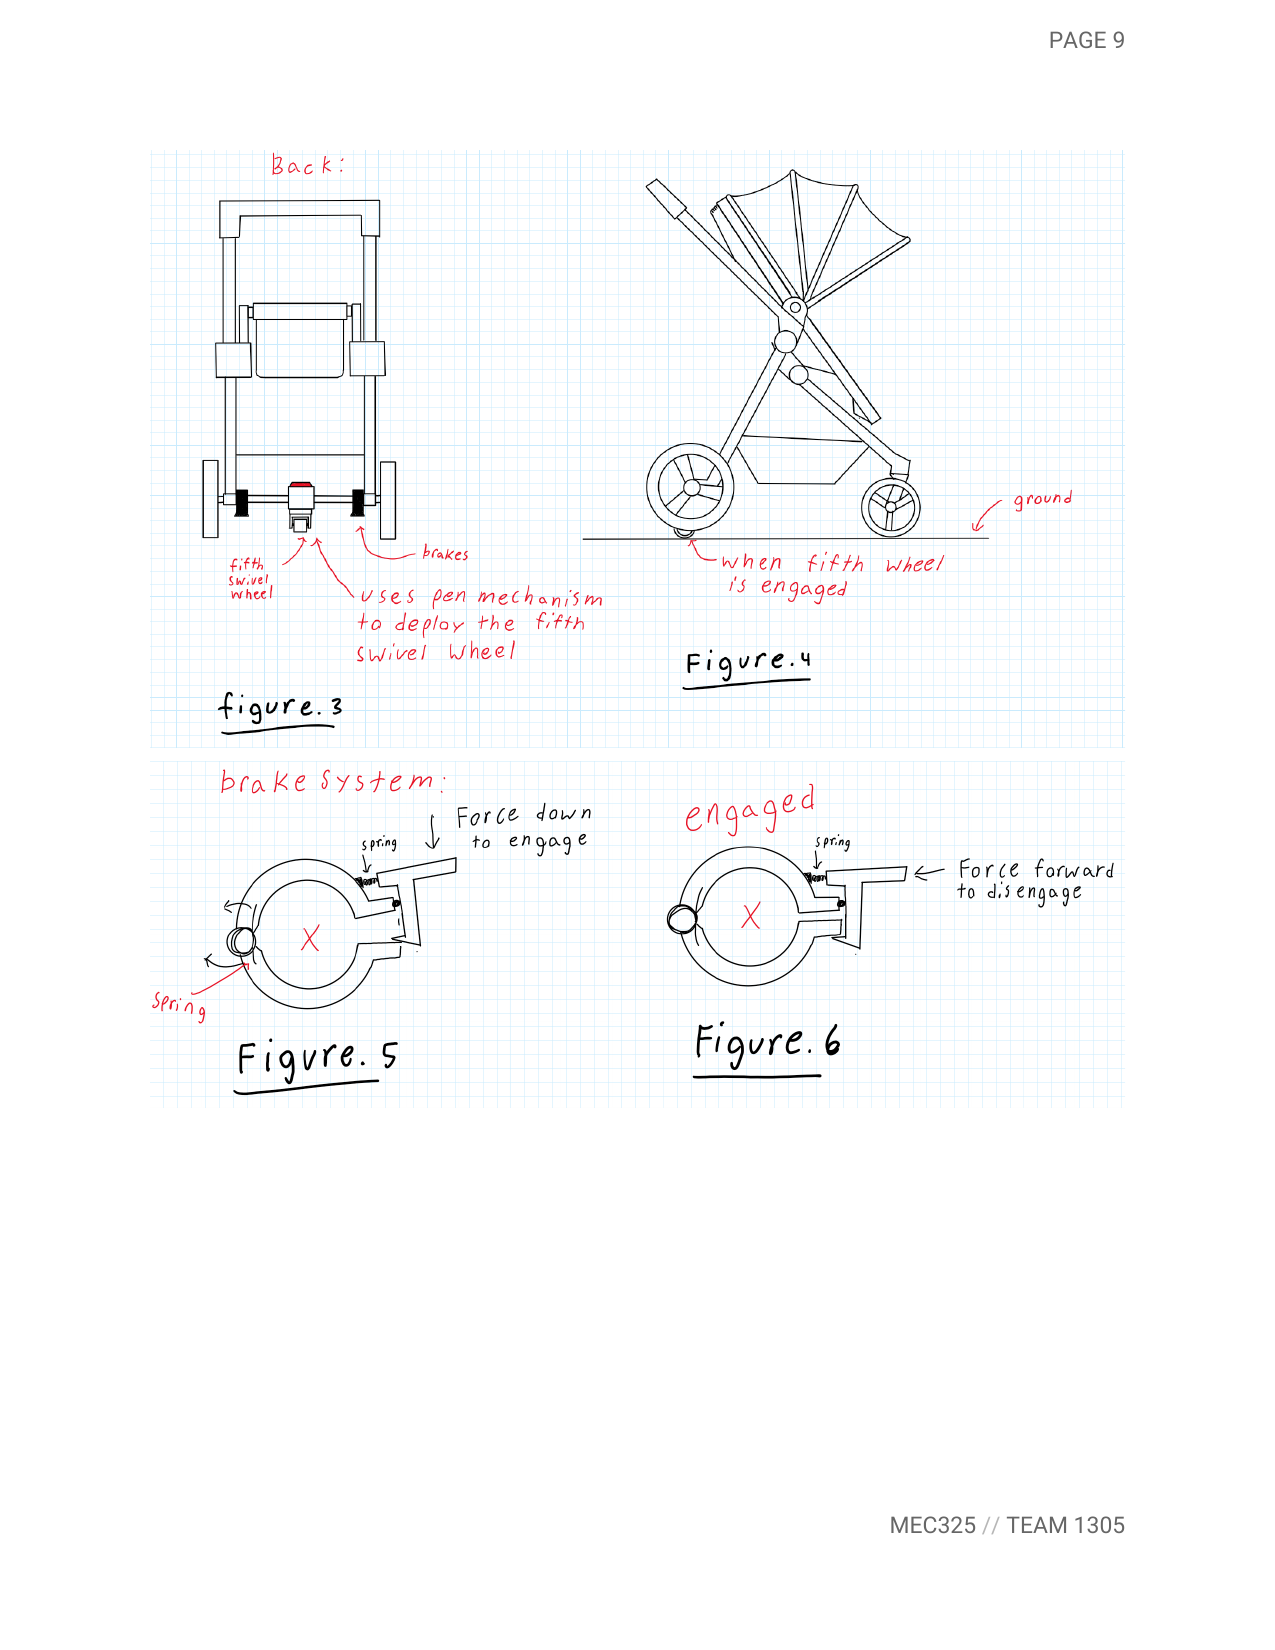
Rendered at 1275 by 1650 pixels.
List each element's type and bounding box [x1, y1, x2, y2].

picture [150, 150, 1125, 748]
picture [150, 761, 1125, 1108]
